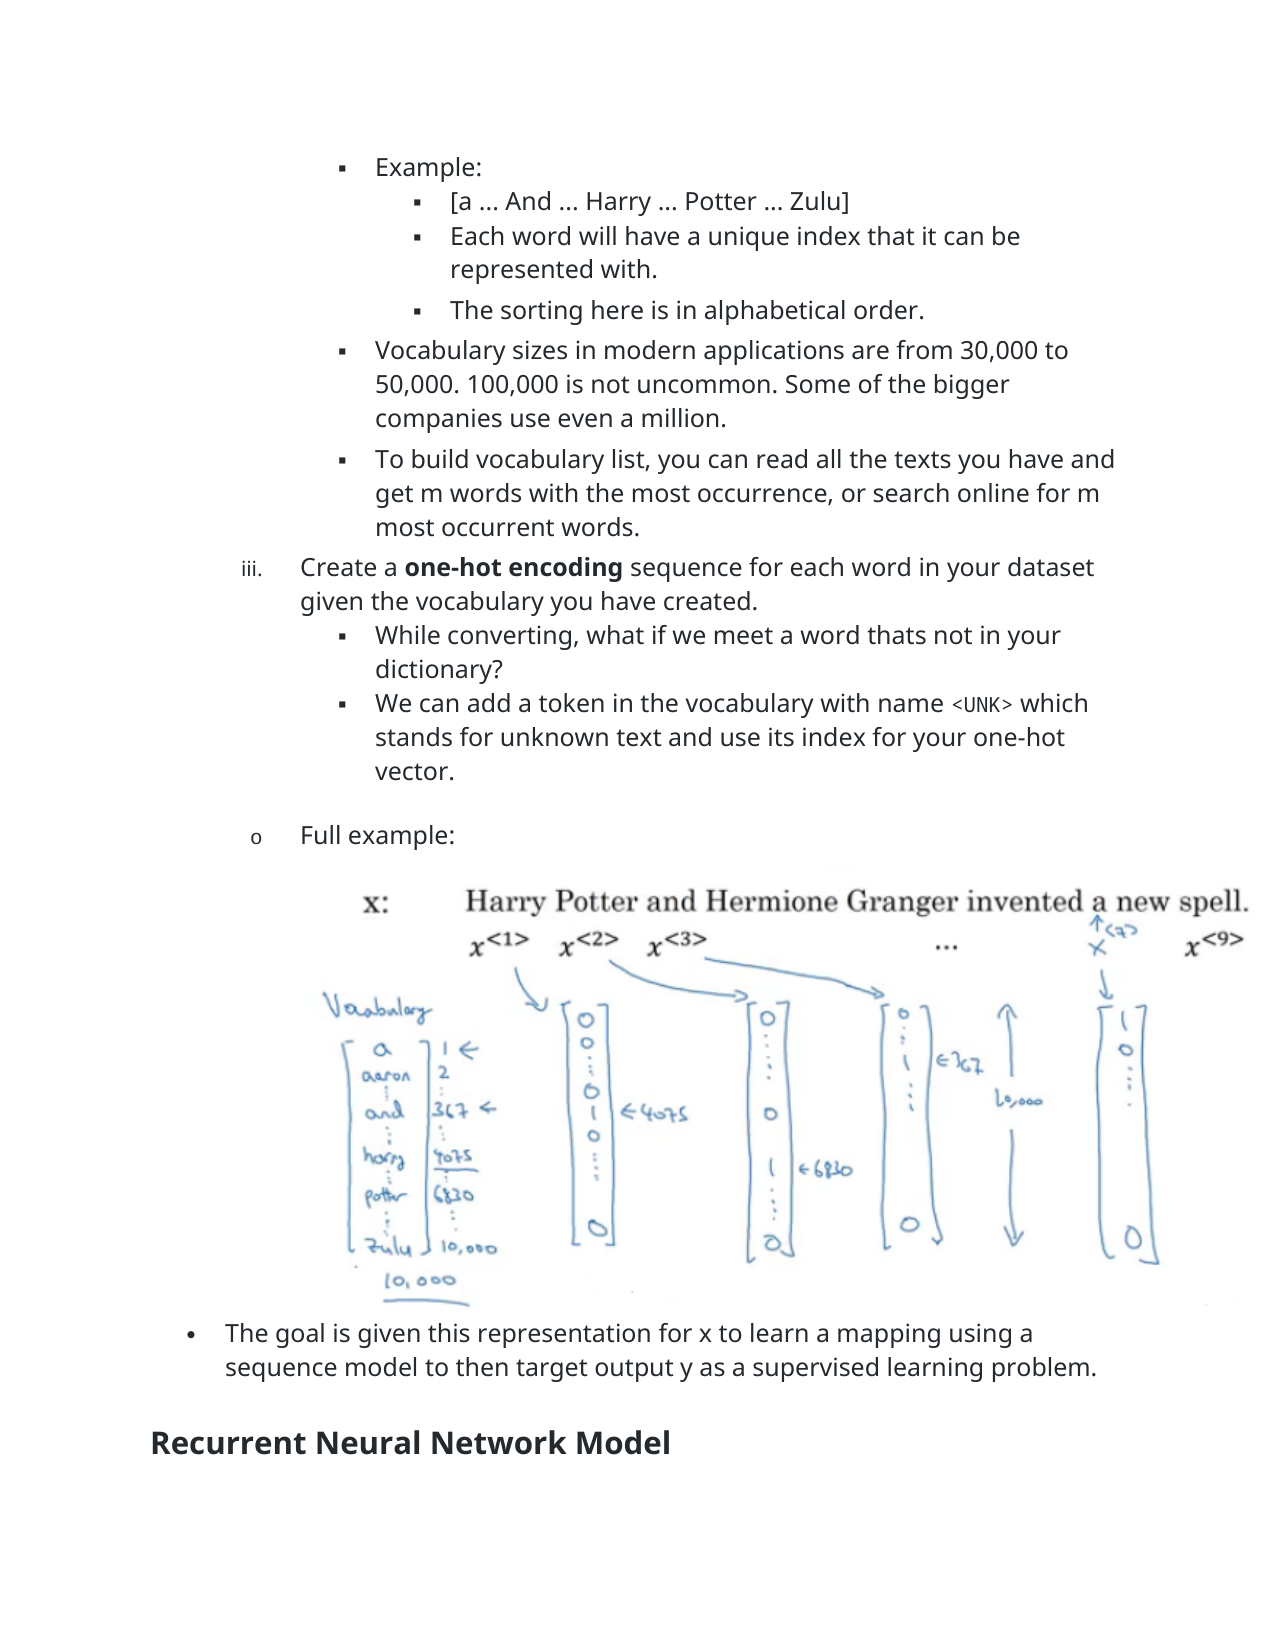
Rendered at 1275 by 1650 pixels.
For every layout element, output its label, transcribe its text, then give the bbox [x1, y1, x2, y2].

list Vocabulary sizes in modern applications are from 30,000 to 50,000. 100,000 is not uncommon. Some of the bigger companies use even a million. [337, 333, 1125, 435]
text Recurrent Neural Network Model [150, 1421, 1125, 1464]
list Example: [337, 150, 1125, 184]
list The goal is given this representation for x to learn a mapping using a sequence model to then target output y as a supervised learning problem. [187, 1316, 1125, 1384]
list To build vocabulary list, you can read all the texts you have and get m words with the most occurrence, or search online for m most occurrent words. [337, 441, 1125, 543]
list Each word will have a unique index that it can be represented with. [412, 218, 1125, 286]
list Create a one-hot encoding sequence for each word in your dataset given the vocabulary you have created. [262, 550, 1125, 618]
list We can add a token in the vocabulary with name <UNK> which stands for unknown text and use its index for your one-hot vector. [337, 686, 1125, 788]
list While converting, what if we meet a word thats not in your dictionary? [337, 618, 1125, 686]
list The sorting here is in alphabetical order. [412, 292, 1125, 327]
picture [300, 851, 1275, 1316]
list [a ... And ... Harry ... Potter ... Zulu] [412, 184, 1125, 218]
